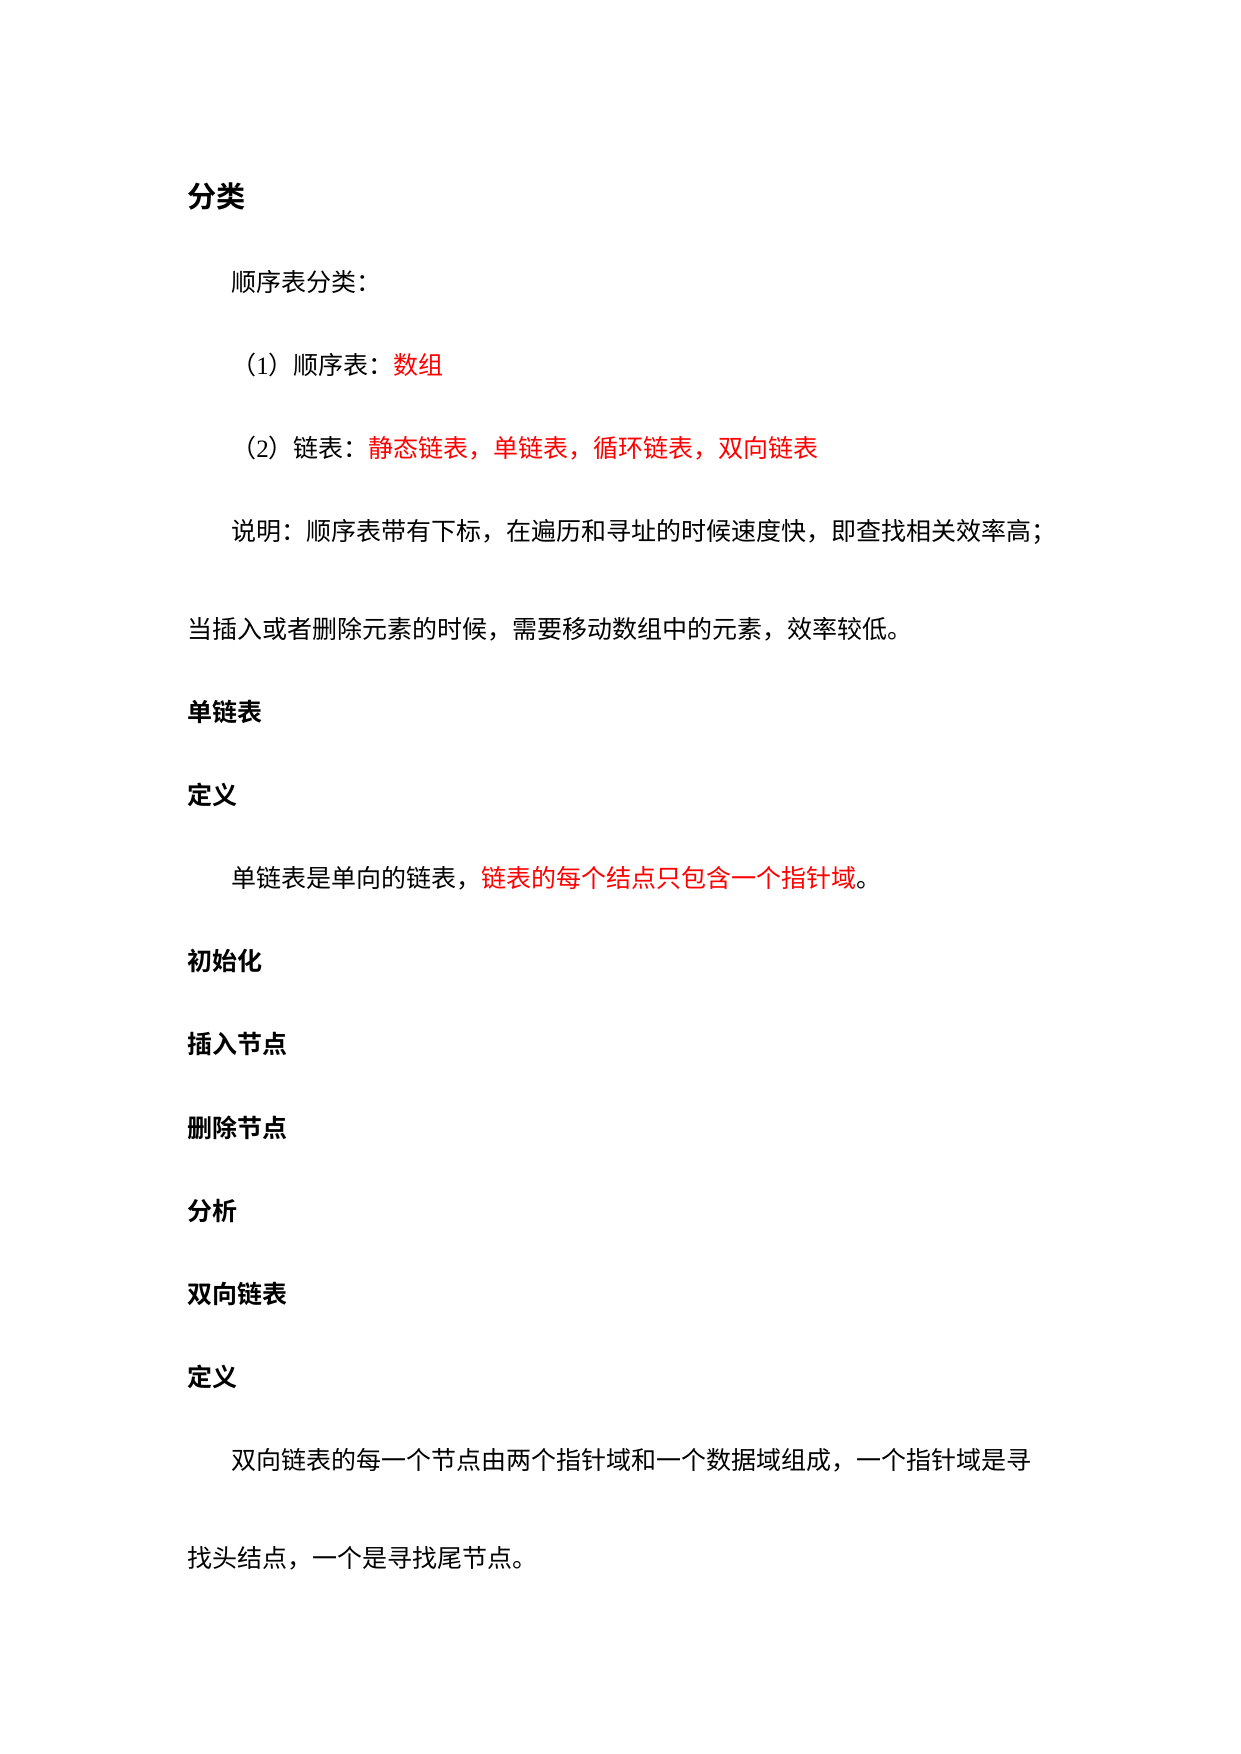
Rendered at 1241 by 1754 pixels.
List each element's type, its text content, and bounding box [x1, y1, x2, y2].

text （2）链表：静态链表，单链表，循环链表，双向链表 [187, 414, 1053, 479]
text 顺序表分类： [187, 248, 1053, 313]
text 双向链表的每一个节点由两个指针域和一个数据域组成，一个指针域是寻找头结点，一个是寻找尾节点。 [187, 1426, 1053, 1589]
text （1）顺序表：数组 [187, 331, 1053, 396]
text 说明：顺序表带有下标，在遍历和寻址的时候速度快，即查找相关效率高；当插入或者删除元素的时候，需要移动数组中的元素，效率较低。 [187, 497, 1053, 660]
subtitle 初始化 [187, 927, 1053, 992]
subtitle 定义 [187, 1343, 1053, 1408]
text 单链表是单向的链表，链表的每个结点只包含一个指针域。 [187, 844, 1053, 909]
subtitle 插入节点 [187, 1011, 1053, 1076]
subtitle 分类 [187, 162, 1053, 227]
subtitle 定义 [187, 761, 1053, 826]
subtitle 删除节点 [187, 1094, 1053, 1159]
subtitle 分析 [187, 1177, 1053, 1242]
subtitle 单链表 [187, 678, 1053, 743]
subtitle 双向链表 [187, 1260, 1053, 1325]
